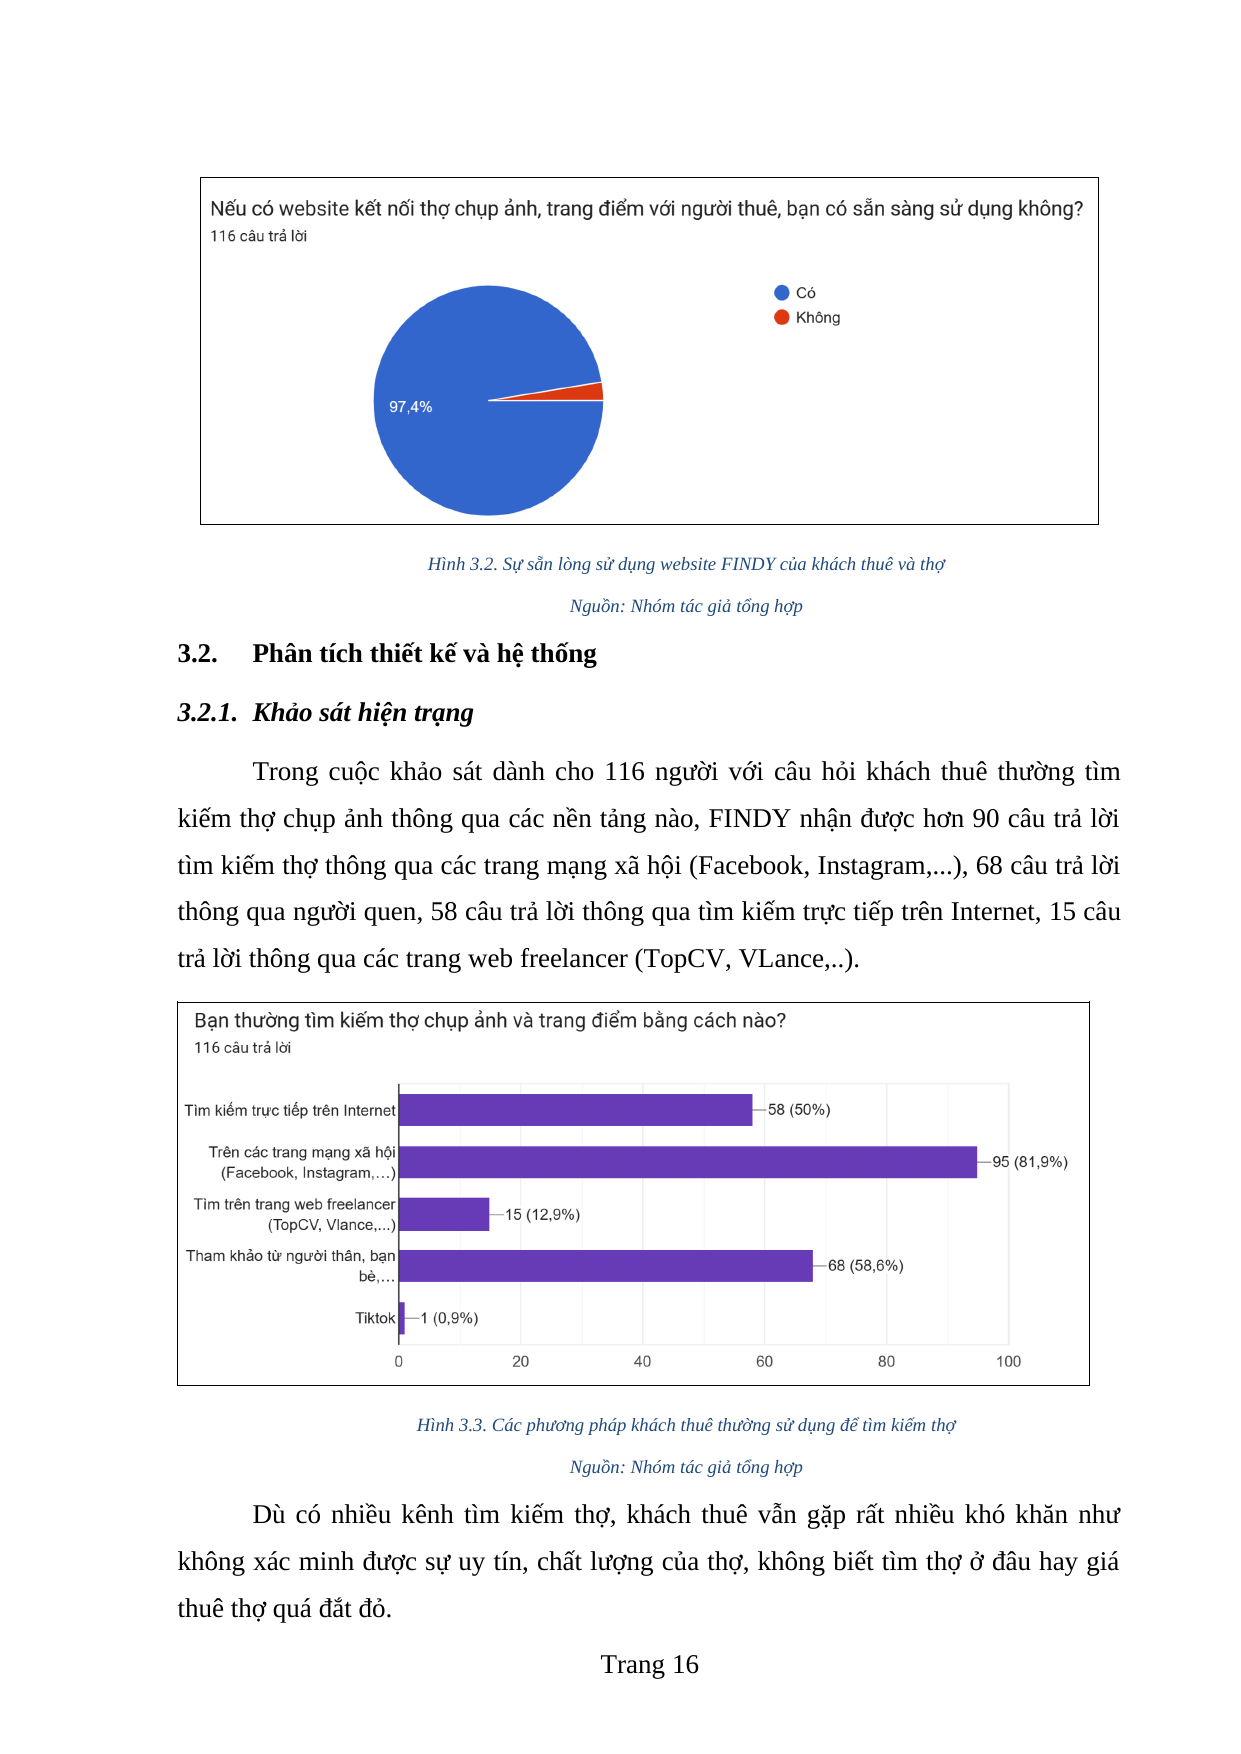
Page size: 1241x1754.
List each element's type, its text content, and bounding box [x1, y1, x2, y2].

text Nguồn: Nhóm tác giả tổng hợp [177, 595, 1122, 616]
text Dù có nhiều kênh tìm kiếm thợ, khách thuê vẫn gặp rất nhiều khó khăn như không xác minh được sự uy tín, chất lượng của thợ, không biết tìm thợ ở đâu hay giá thuê thợ quá đắt đỏ. [177, 1498, 1122, 1623]
text Trong cuộc khảo sát dành cho 116 người với câu hỏi khách thuê thường tìm kiếm thợ chụp ảnh thông qua các nền tảng nào, FINDY nhận được hơn 90 câu trả lời tìm kiếm thợ thông qua các trang mạng xã hội (Facebook, Instagram,...), 68 câu trả lời thông qua người quen, 58 câu trả lời thông qua tìm kiếm trực tiếp trên Internet, 15 câu trả lời thông qua các trang web freelancer (TopCV, VLance,..). [177, 756, 1122, 973]
text Hình 3.3. Các phương pháp khách thuê thường sử dụng để tìm kiếm thợ [177, 1414, 1122, 1435]
picture [201, 178, 1098, 524]
subtitle Khảo sát hiện trạng [177, 696, 1122, 727]
text Hình 3.2. Sự sẵn lòng sử dụng website FINDY của khách thuê và thợ [177, 552, 1122, 574]
picture [178, 1003, 1089, 1385]
subtitle Phân tích thiết kế và hệ thống [177, 637, 1122, 668]
text Nguồn: Nhóm tác giả tổng hợp [177, 1456, 1122, 1478]
